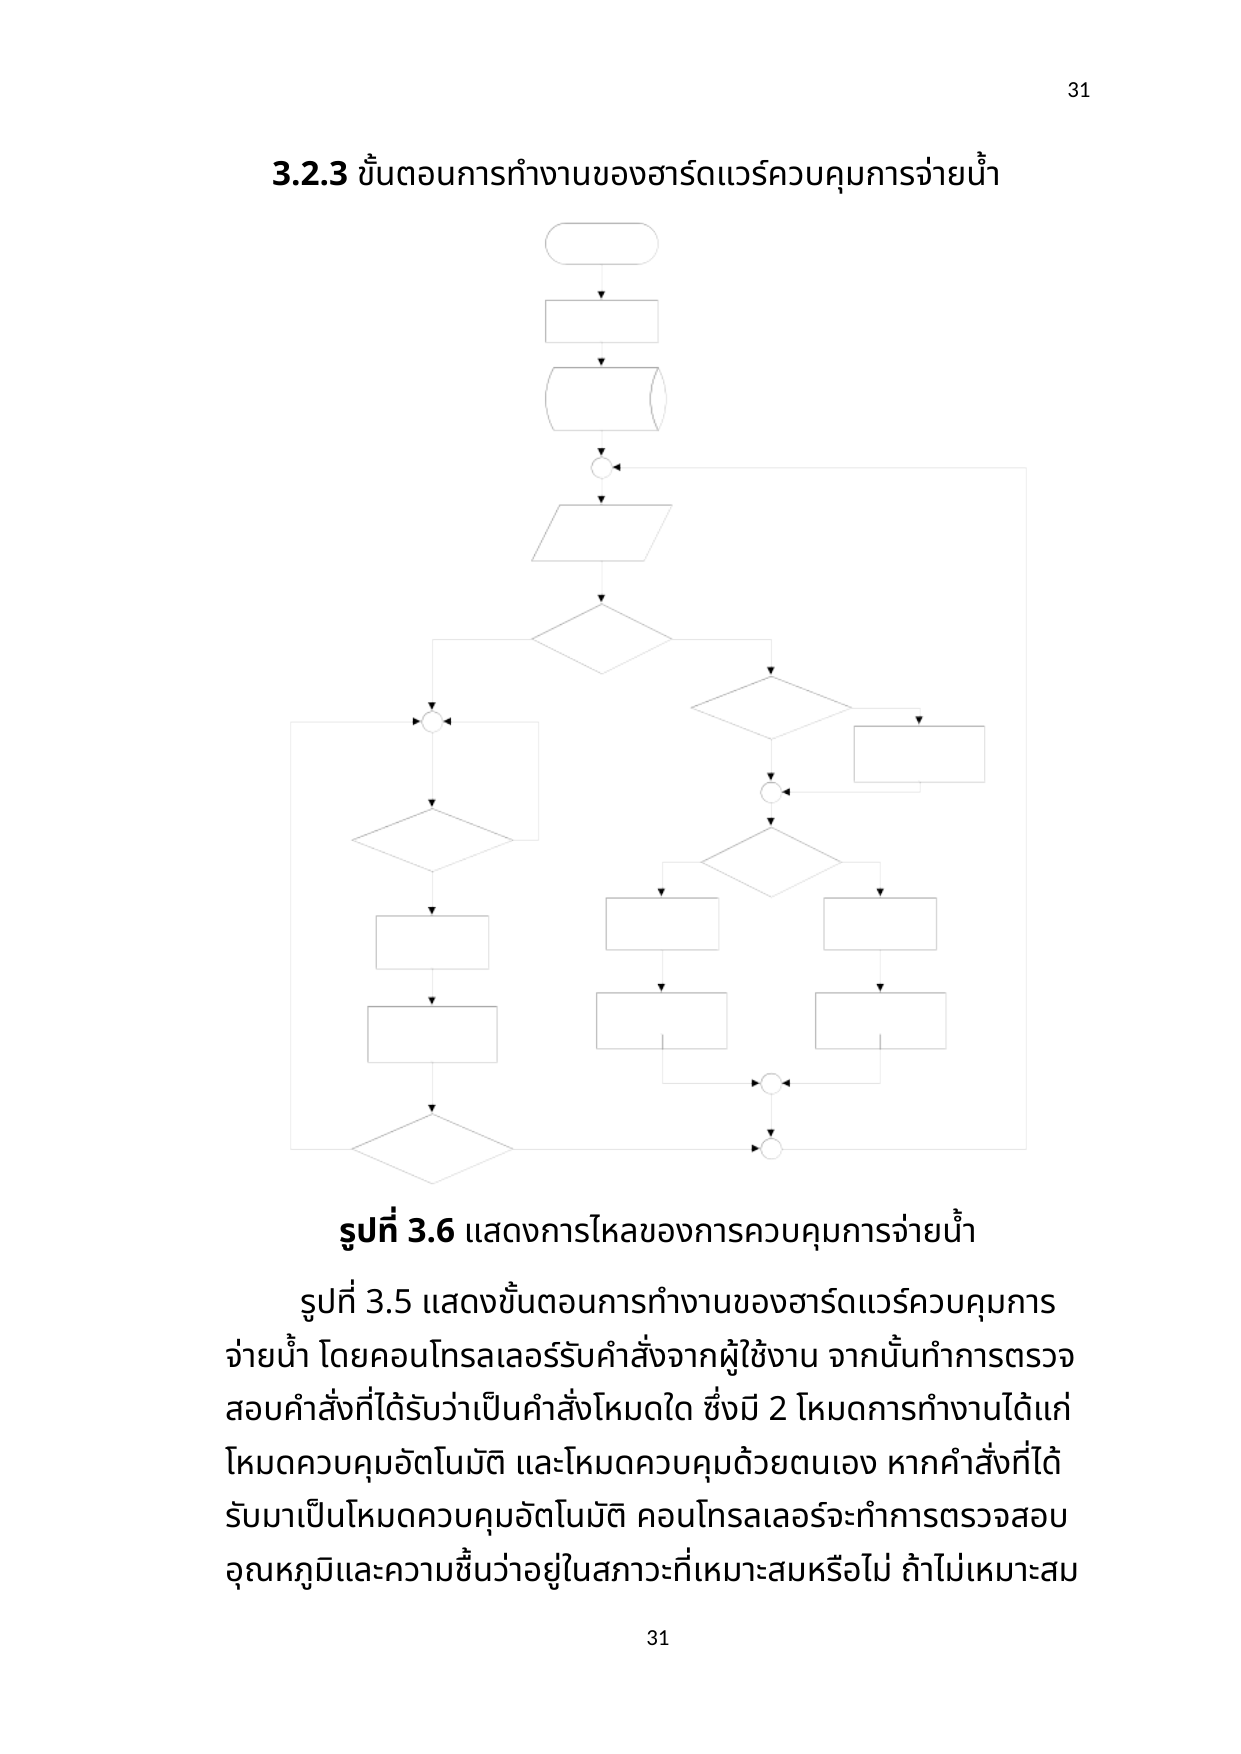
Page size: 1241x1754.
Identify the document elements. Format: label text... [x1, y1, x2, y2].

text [225, 1278, 1090, 1596]
subtitle 3.2.3 ขั้นตอนการทำงานของฮาร์ดแวร์ควบคุมการจ่ายน้ำ [272, 150, 1090, 201]
text รูปที่ 3.6 แสดงการไหลของการควบคุมการจ่ายน้ำ [225, 1206, 1090, 1257]
